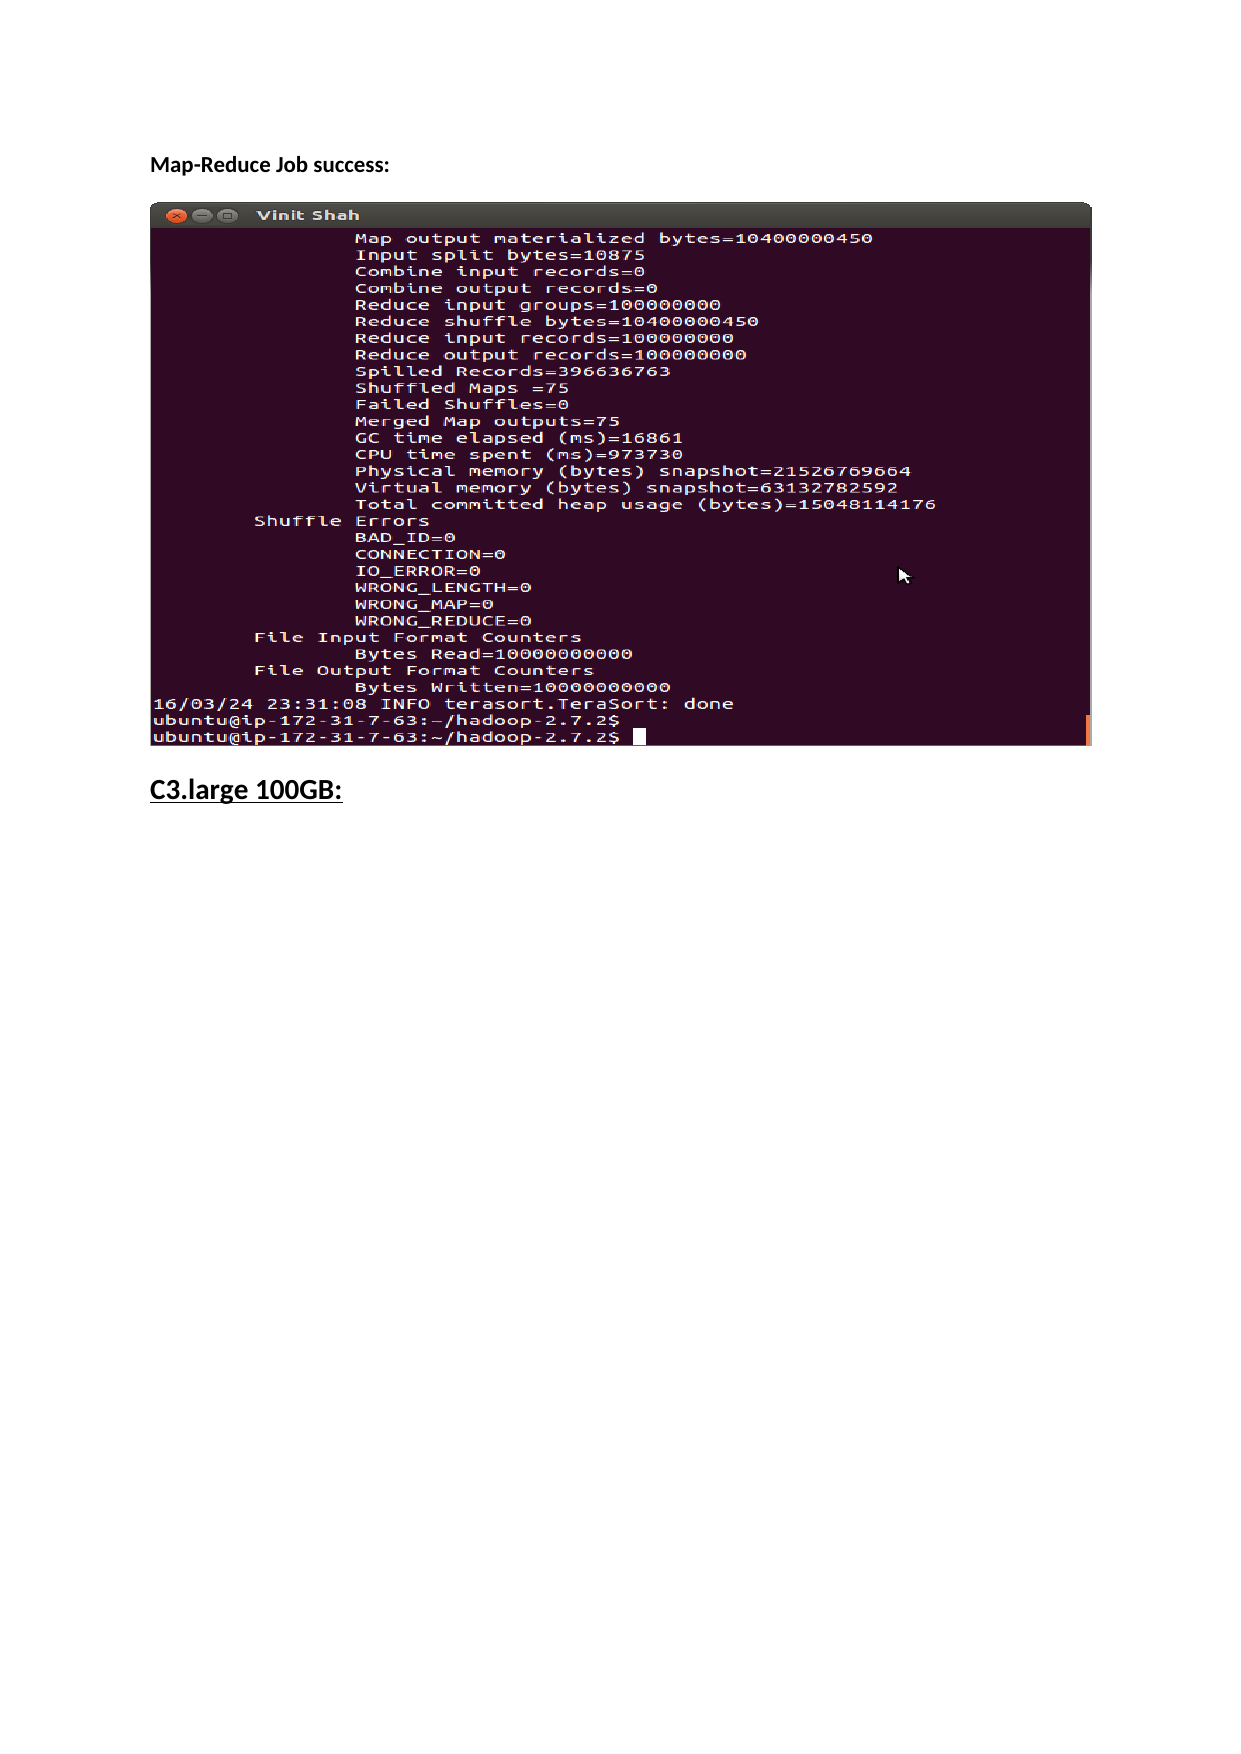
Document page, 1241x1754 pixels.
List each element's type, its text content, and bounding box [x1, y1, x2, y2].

picture [150, 202, 1092, 746]
text Map-Reduce Job success: [150, 150, 1090, 178]
text C3.large 100GB: [150, 771, 1090, 807]
